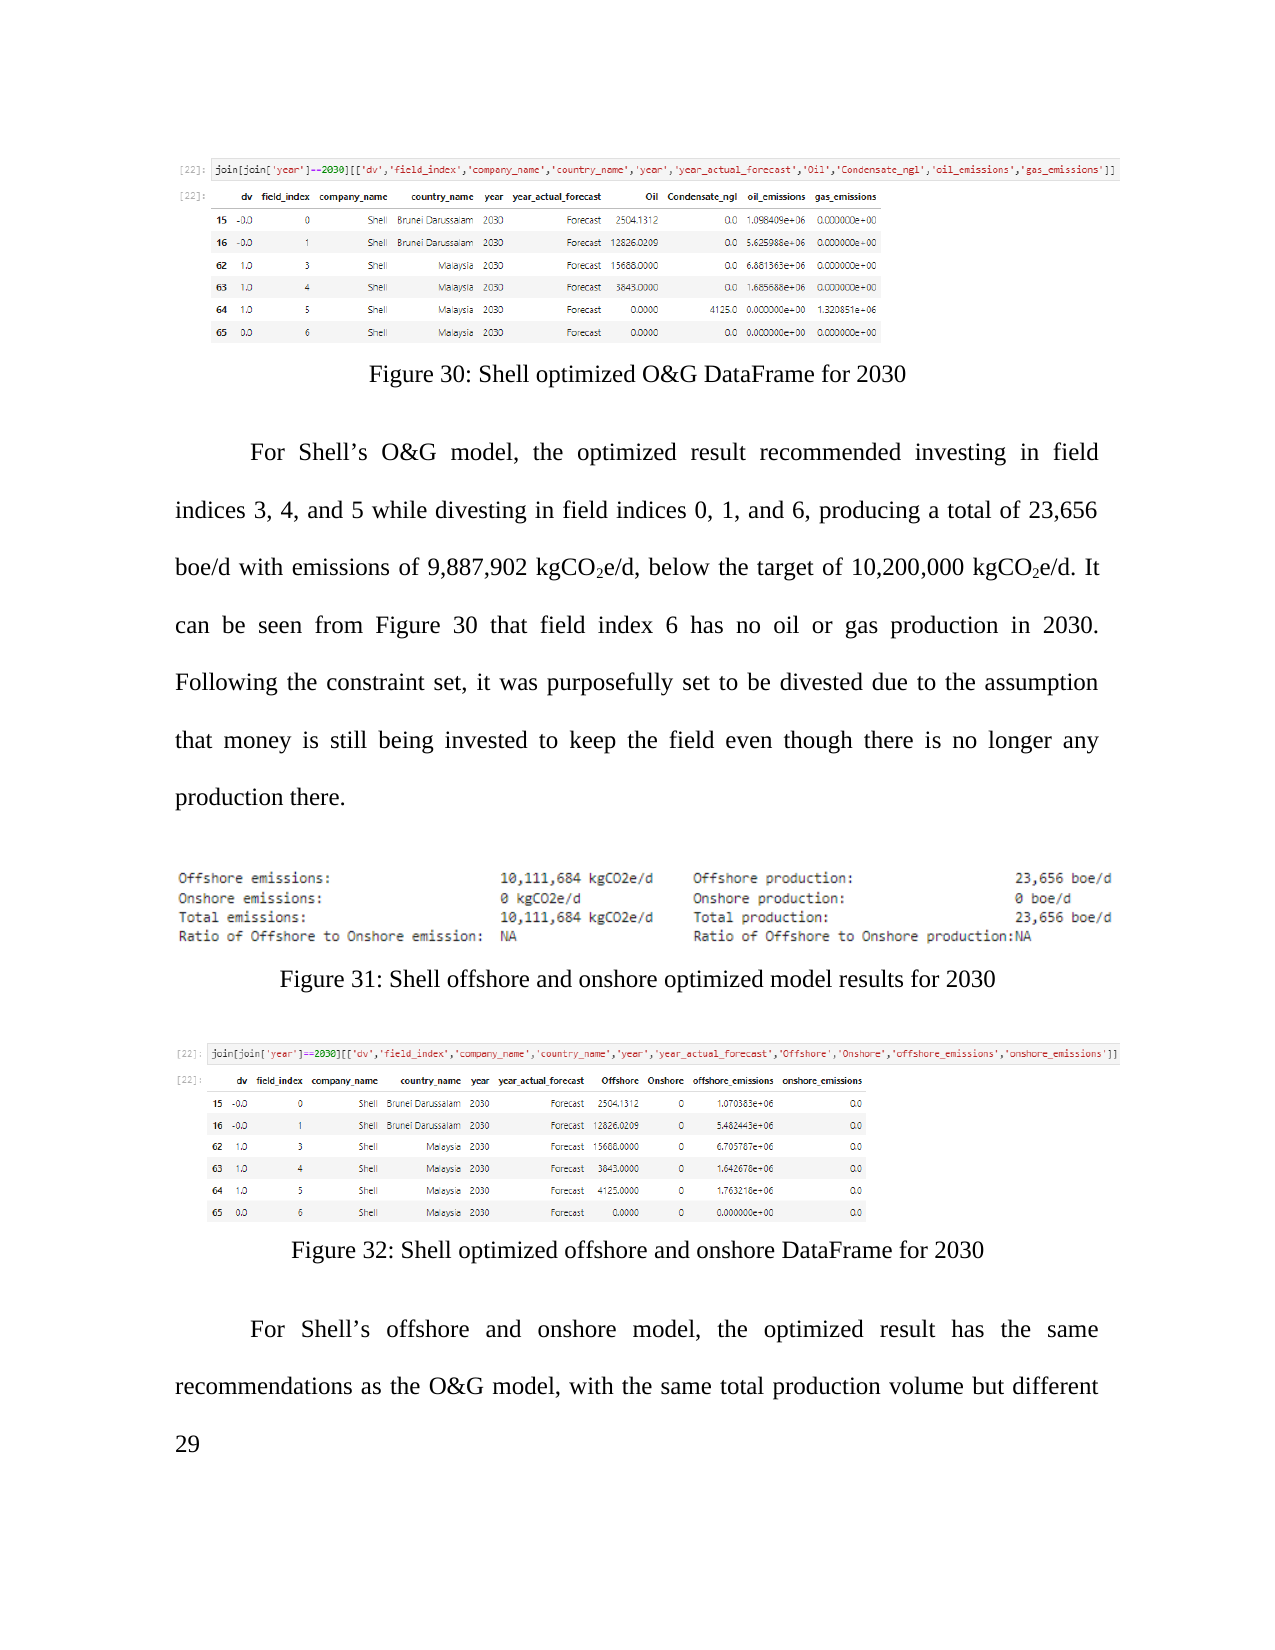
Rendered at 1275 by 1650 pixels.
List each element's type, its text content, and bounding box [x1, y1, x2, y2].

picture [175, 1042, 1120, 1222]
text For Shell’s O&G model, the optimized result recommended investing in field indices 3, 4, and 5 while divesting in field indices 0, 1, and 6, producing a total of 23,656 boe/d with emissions of 9,887,902 kgCO2e/d, below the target of 10,200,000 kgCO2e/d. It can be seen from Figure 30 that field index 6 has no oil or gas production in 2030. Following the constraint set, it was purposefully set to be divested due to the assumption that money is still being invested to keep the field even though there is no longer any production there. [175, 437, 1100, 811]
text Figure 31: Shell offshore and onshore optimized model results for 2030 [175, 964, 1100, 993]
text Figure 30: Shell optimized O&G DataFrame for 2030 [175, 359, 1100, 388]
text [175, 1314, 1100, 1400]
picture [175, 868, 1120, 950]
picture [175, 156, 1120, 345]
text Figure 32: Shell optimized offshore and onshore DataFrame for 2030 [175, 1236, 1100, 1264]
